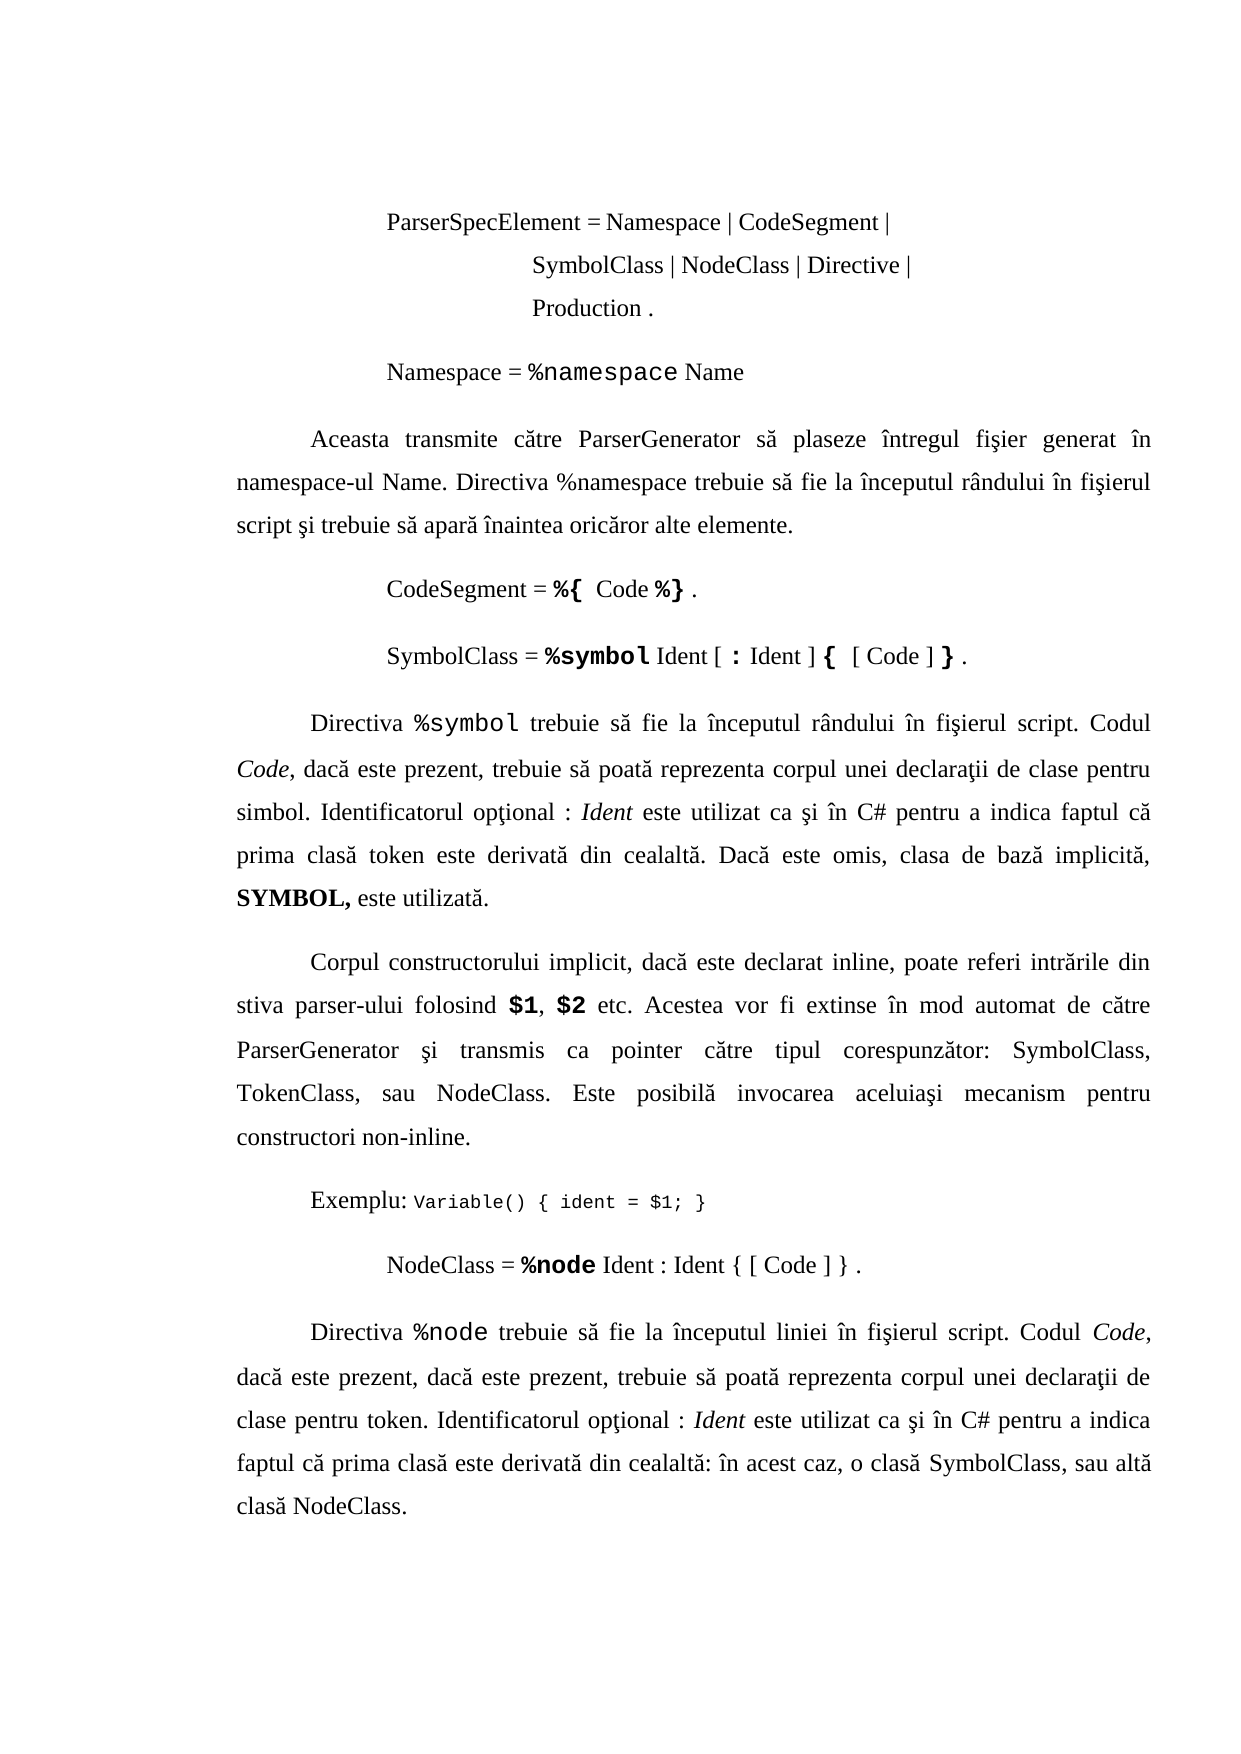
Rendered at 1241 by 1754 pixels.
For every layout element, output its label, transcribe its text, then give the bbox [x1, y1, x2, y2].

text Corpul constructorului implicit, dacă este declarat inline, poate referi intrările din stiva parser-ului folosind $1, $2 etc. Acestea vor fi extinse în mod automat de către ParserGenerator şi transmis ca pointer către tipul corespunzător: SymbolClass, TokenClass, sau NodeClass. Este posibilă invocarea aceluiaşi mecanism pentru constructori non-inline. [236, 947, 1152, 1150]
text Namespace = %namespace Name [386, 357, 1152, 388]
text Directiva %node trebuie să fie la începutul liniei în fişierul script. Codul Code, dacă este prezent, dacă este prezent, trebuie să poată reprezenta corpul unei declaraţii de clase pentru token. Identificatorul opţional : Ident este utilizat ca şi în C# pentru a indica faptul că prima clasă este derivată din cealaltă: în acest caz, o clasă SymbolClass, sau altă clasă NodeClass. [236, 1317, 1152, 1520]
text Aceasta transmite către ParserGenerator să plaseze întregul fişier generat în namespace-ul Name. Directiva %namespace trebuie să fie la începutul rândului în fişierul script şi trebuie să apară înaintea oricăror alte elemente. [236, 424, 1152, 539]
text Exemplu: Variable() { ident = $1; } [236, 1186, 1152, 1214]
text NodeClass = %node Ident : Ident { [ Code ] } . [386, 1250, 1152, 1281]
text Directiva %symbol trebuie să fie la începutul rândului în fişierul script. Codul Code, dacă este prezent, trebuie să poată reprezenta corpul unei declaraţii de clase pentru simbol. Identificatorul opţional : Ident este utilizat ca şi în C# pentru a indica faptul că prima clasă token este derivată din cealaltă. Dacă este omis, clasa de bază implicită, SYMBOL, este utilizată. [236, 708, 1152, 912]
text SymbolClass = %symbol Ident [ : Ident ] { [ Code ] } . [386, 641, 1152, 672]
text ParserSpecElement = Namespace | CodeSegment | SymbolClass | NodeClass | Directive | Production . [386, 207, 1152, 322]
text CodeSegment = %{ Code %} . [386, 574, 1152, 605]
